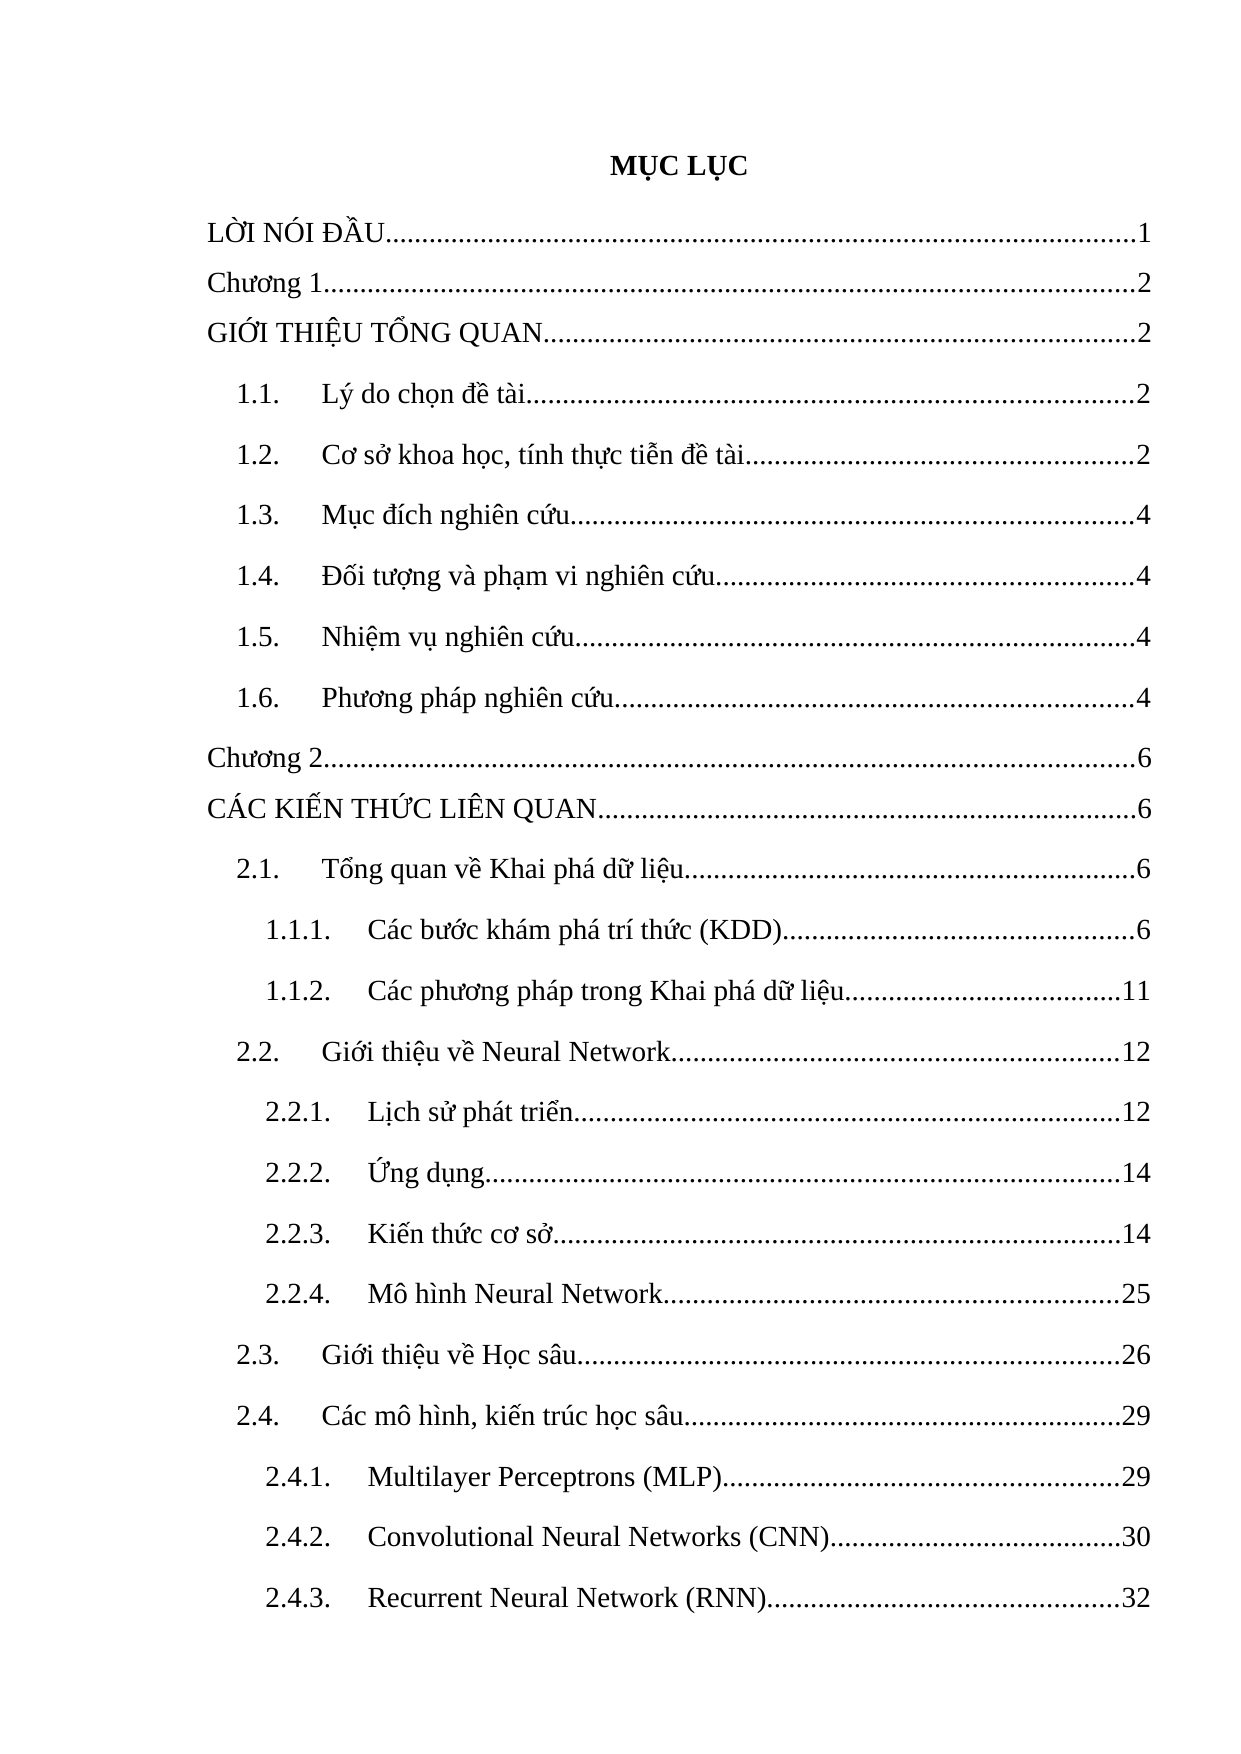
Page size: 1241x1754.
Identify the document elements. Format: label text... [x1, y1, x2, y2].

text MỤC LỤC [207, 148, 1152, 181]
